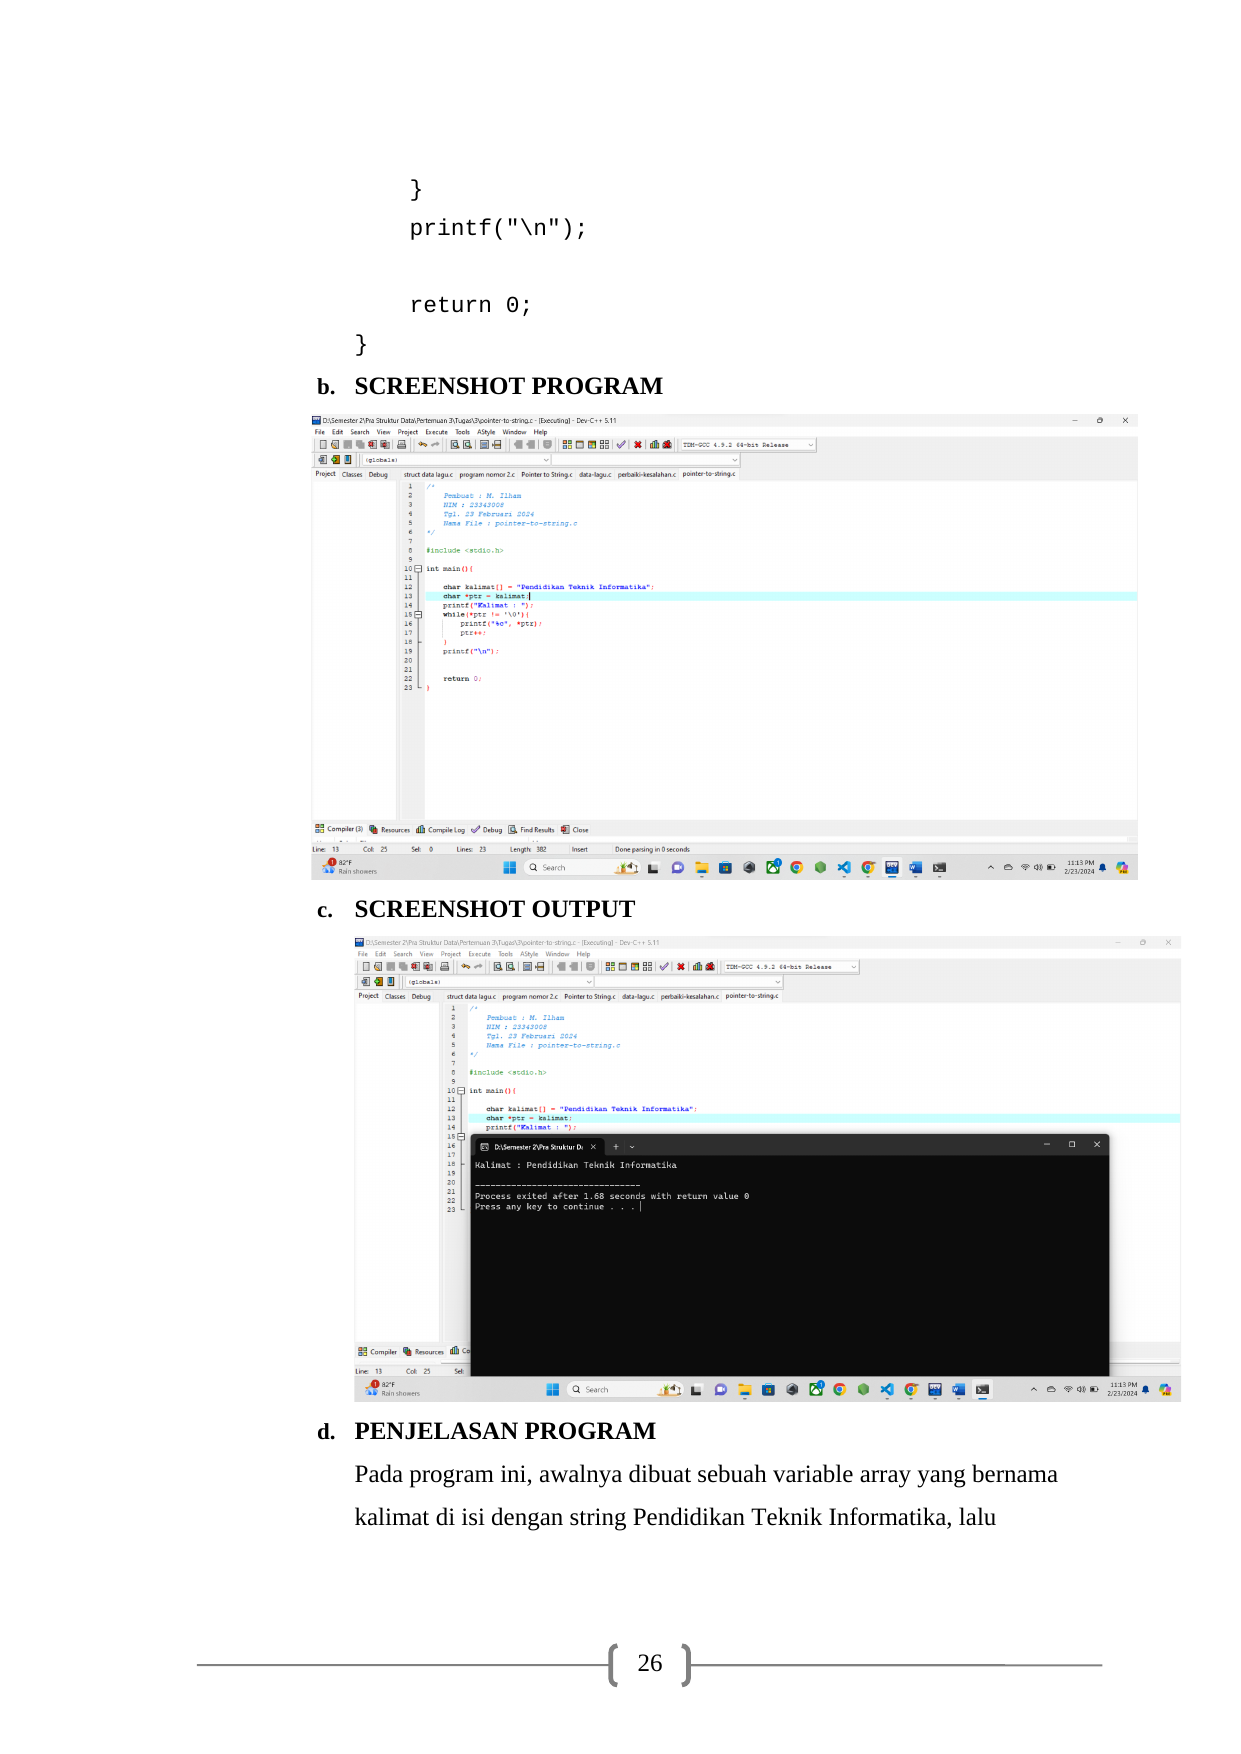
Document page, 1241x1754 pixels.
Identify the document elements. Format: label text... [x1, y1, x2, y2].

list SCREENSHOT PROGRAM [317, 371, 1063, 400]
list } [354, 333, 1063, 358]
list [354, 1459, 1063, 1531]
list PENJELASAN PROGRAM [317, 1416, 1063, 1444]
list return 0; [354, 294, 1063, 320]
picture [354, 936, 1182, 1402]
list SCREENSHOT OUTPUT [317, 894, 1063, 922]
picture [311, 414, 1138, 880]
list printf("\n"); [354, 216, 1063, 242]
list } [354, 177, 1063, 203]
